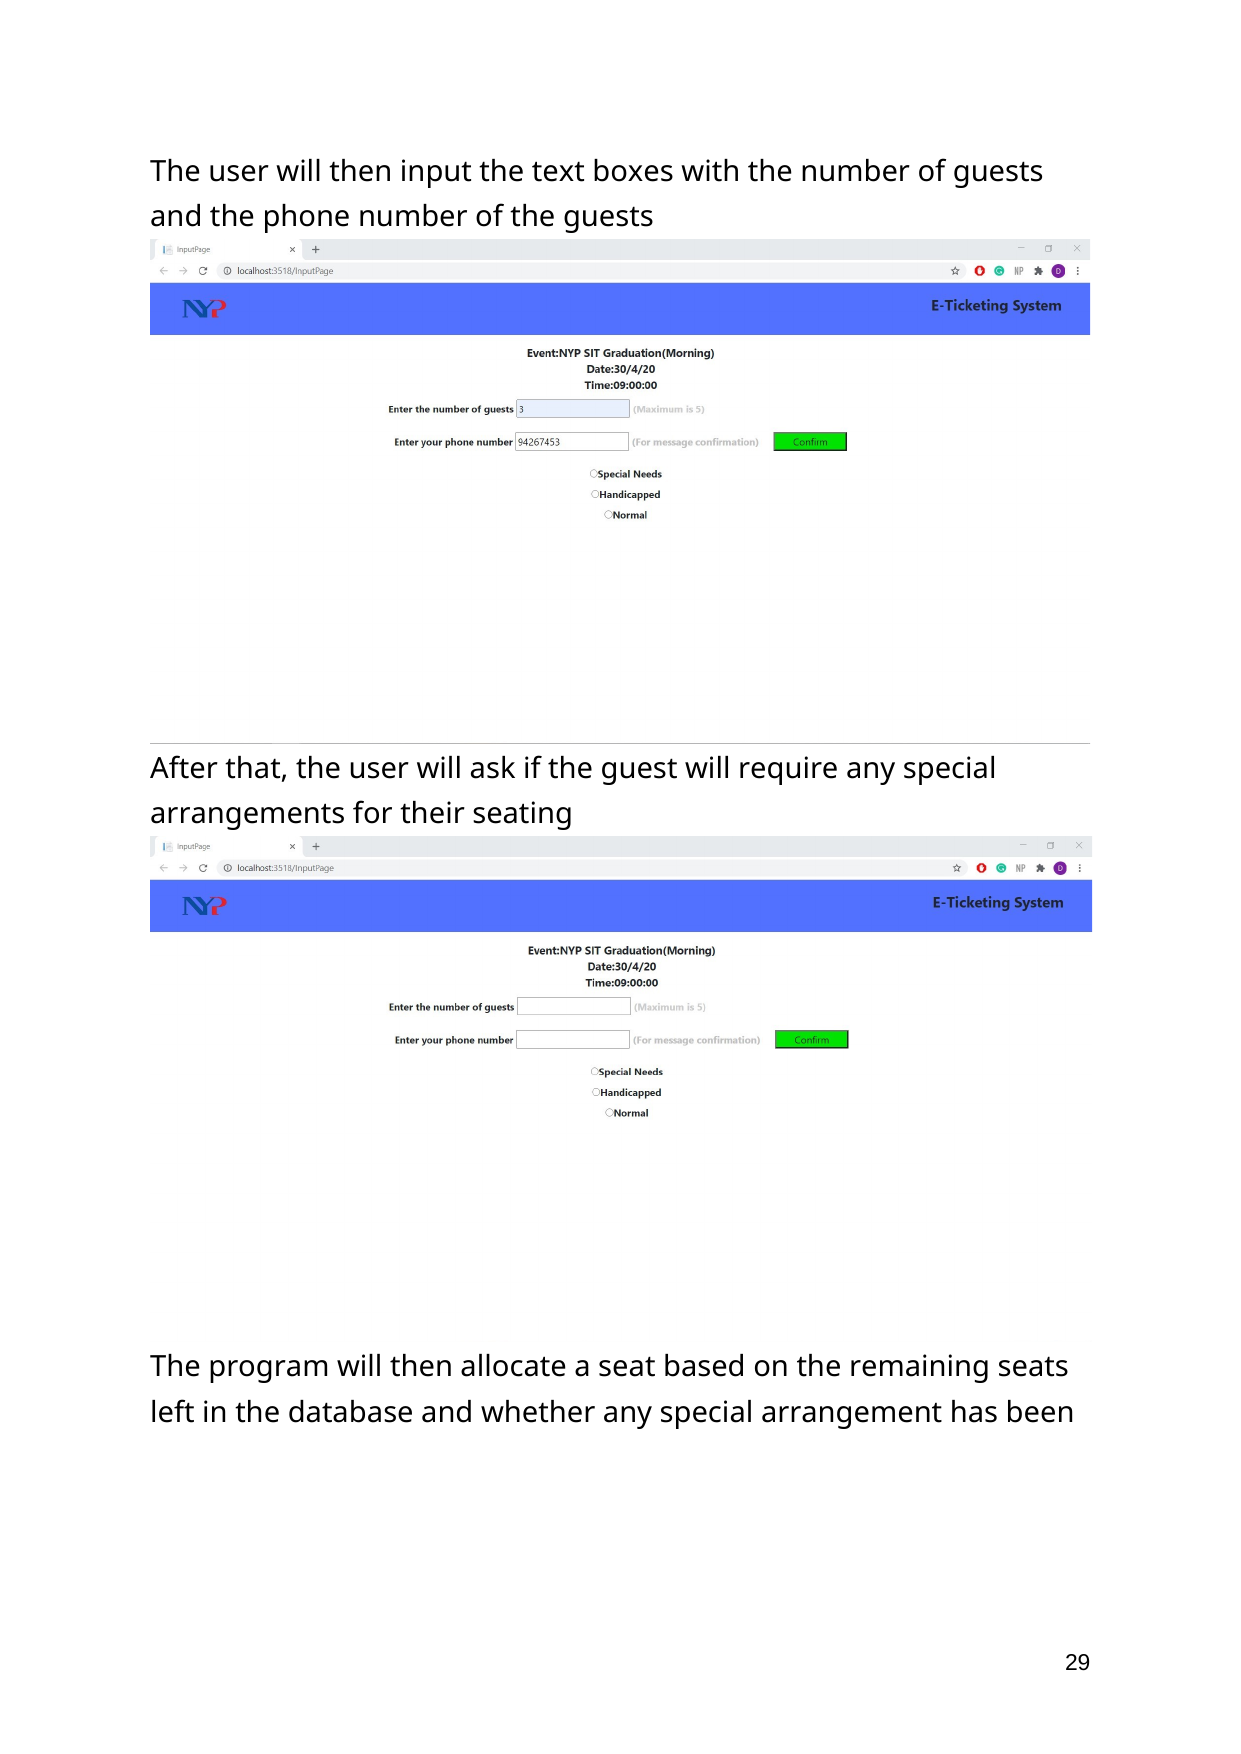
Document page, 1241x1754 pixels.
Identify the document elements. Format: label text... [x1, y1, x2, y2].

text The user will then input the text boxes with the number of guests and the phone number of the guests [150, 150, 1090, 239]
text After that, the user will ask if the guest will require any special arrangements for their seating [150, 747, 1090, 836]
picture [150, 836, 1093, 1342]
picture [150, 239, 1091, 744]
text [150, 1346, 1090, 1431]
